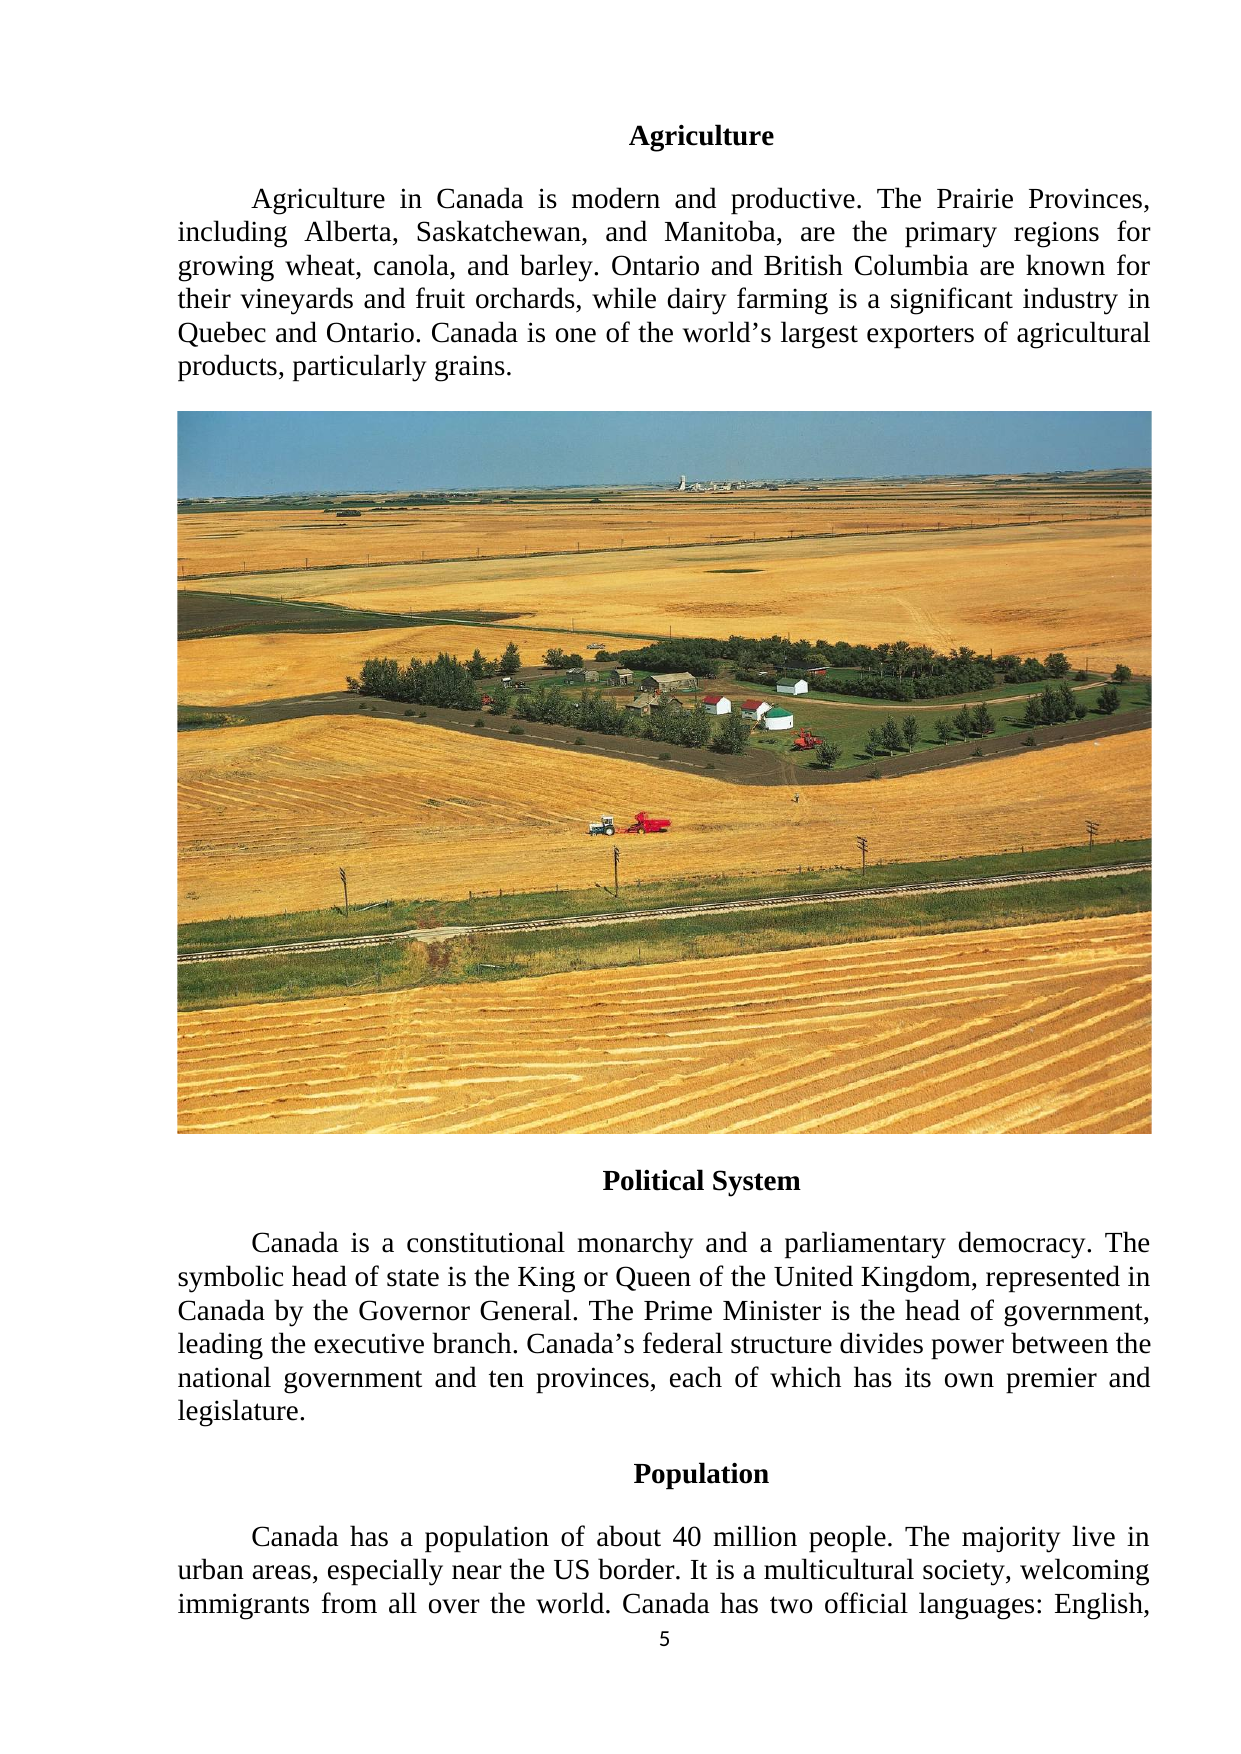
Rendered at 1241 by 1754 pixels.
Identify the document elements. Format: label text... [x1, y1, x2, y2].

picture [177, 411, 1152, 1134]
text Canada is a constitutional monarchy and a parliamentary democracy. The symbolic head of state is the King or Queen of the United Kingdom, represented in Canada by the Governor General. The Prime Minister is the head of government, leading the executive branch. Canada’s federal structure divides power between the national government and ten provinces, each of which has its own premier and legislature. [177, 1226, 1152, 1427]
text Population [177, 1456, 1152, 1489]
text Political System [177, 1163, 1152, 1196]
text Agriculture [177, 118, 1152, 152]
text Agriculture in Canada is modern and productive. The Prairie Provinces, including Alberta, Saskatchewan, and Manitoba, are the primary regions for growing wheat, canola, and barley. Ontario and British Columbia are known for their vineyards and fruit orchards, while dairy farming is a significant industry in Quebec and Ontario. Canada is one of the world’s largest exporters of agricultural products, particularly grains. [177, 181, 1152, 382]
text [177, 1519, 1152, 1619]
